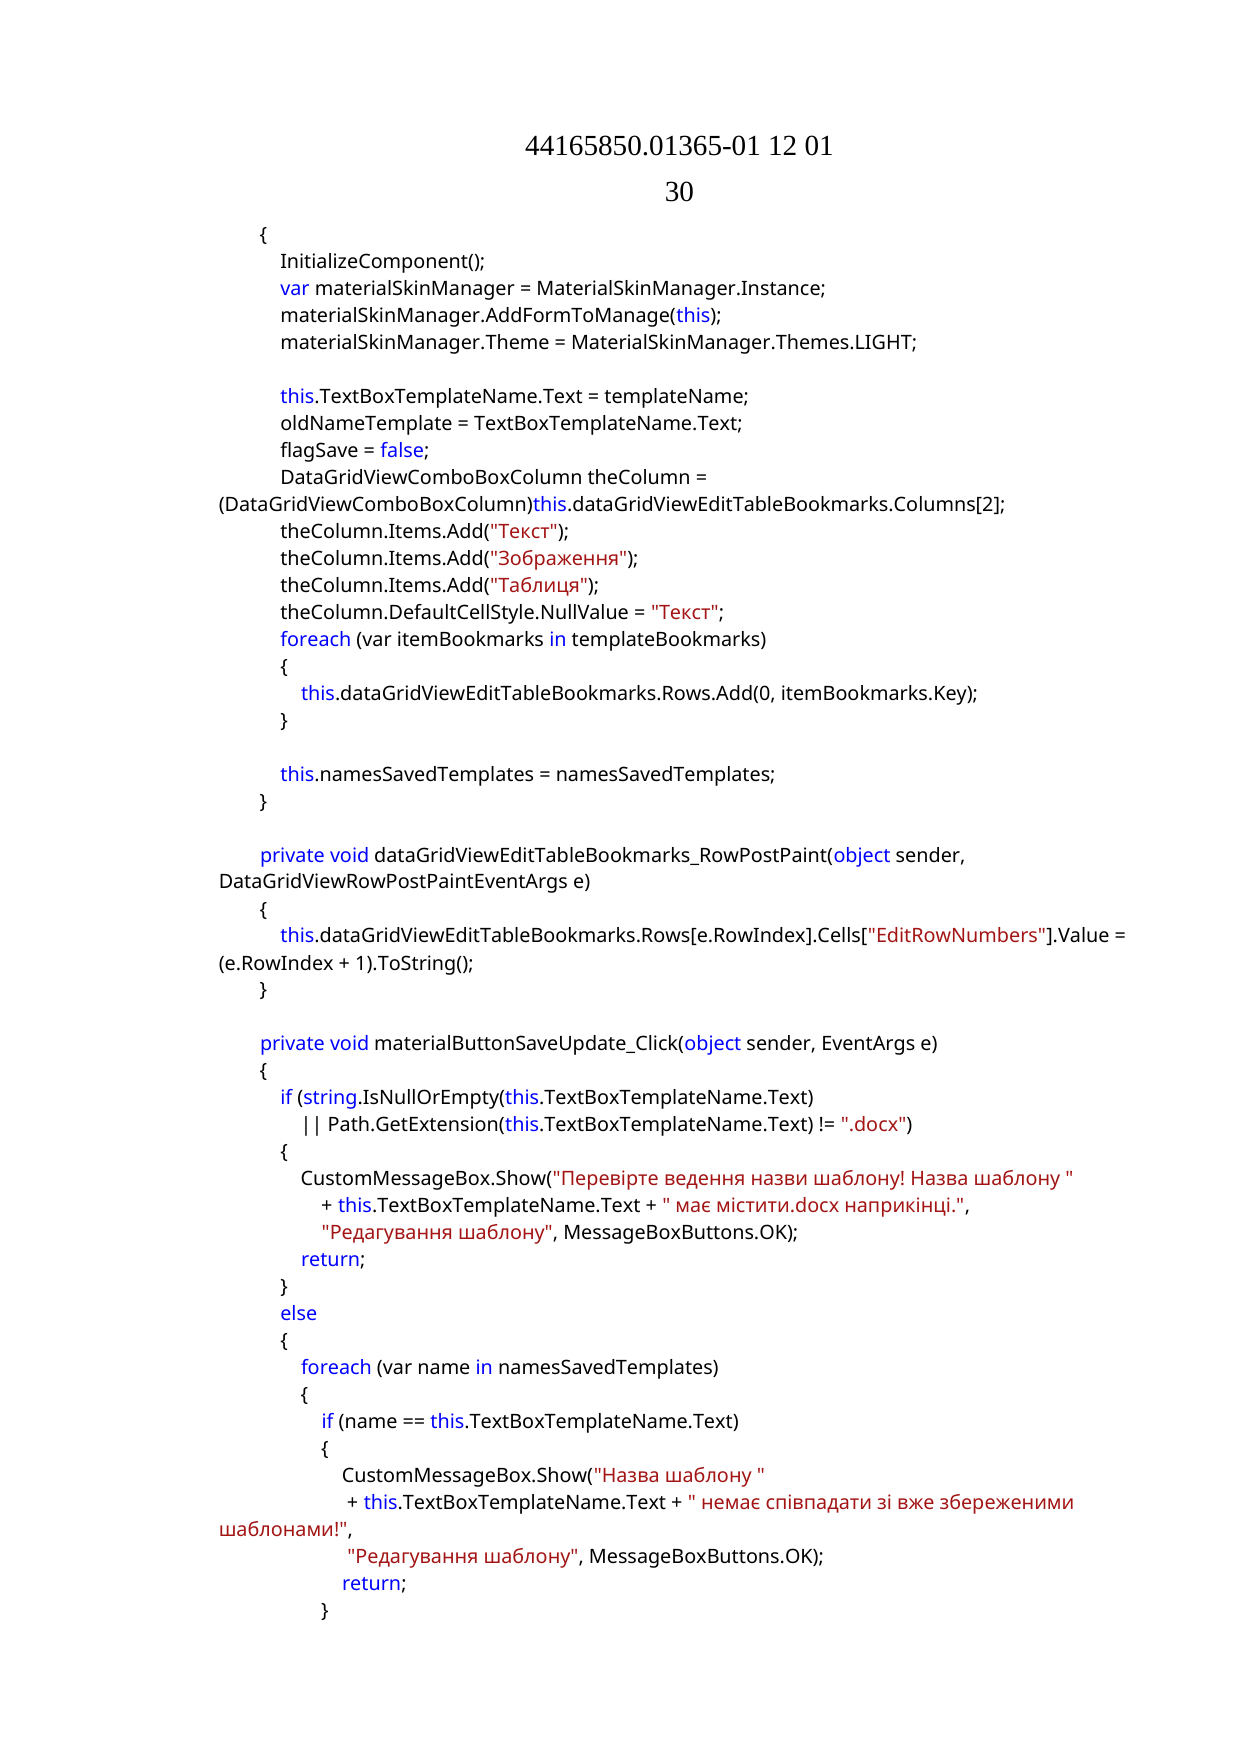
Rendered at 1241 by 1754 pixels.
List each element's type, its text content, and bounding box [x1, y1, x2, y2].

text { [218, 1138, 1181, 1164]
text } [218, 1596, 1181, 1623]
text + this.TextBoxTemplateName.Text + " немає співпадати зі вже збереженими шаблонами!", [218, 1488, 1181, 1542]
text } [218, 976, 1181, 1003]
text private void materialButtonSaveUpdate_Click(object sender, EventArgs e) [218, 1030, 1181, 1057]
text "Редагування шаблону", MessageBoxButtons.OK); [218, 1218, 1181, 1246]
text private void dataGridViewEditTableBookmarks_RowPostPaint(object sender, DataGridViewRowPostPaintEventArgs e) [218, 841, 1181, 895]
text 30 [177, 174, 1181, 208]
text var materialSkinManager = MaterialSkinManager.Instance; [218, 274, 1181, 301]
text return; [218, 1246, 1181, 1272]
text theColumn.Items.Add("Текст"); [218, 517, 1181, 544]
text theColumn.Items.Add("Таблиця"); [218, 571, 1181, 598]
text { [218, 1380, 1181, 1407]
text { [218, 1057, 1181, 1084]
text else [218, 1299, 1181, 1326]
text this.namesSavedTemplates = namesSavedTemplates; [218, 760, 1181, 787]
text return; [218, 1569, 1181, 1596]
text { [218, 1434, 1181, 1461]
text theColumn.Items.Add("Зображення"); [218, 544, 1181, 571]
text InitializeComponent(); [218, 247, 1181, 274]
text } [218, 787, 1181, 814]
text if (string.IsNullOrEmpty(this.TextBoxTemplateName.Text) [218, 1084, 1181, 1111]
text flagSave = false; [218, 436, 1181, 463]
text foreach (var itemBookmarks in templateBookmarks) [218, 625, 1181, 652]
text { [218, 652, 1181, 679]
text foreach (var name in namesSavedTemplates) [218, 1353, 1181, 1380]
text { [218, 1326, 1181, 1353]
text theColumn.DefaultCellStyle.NullValue = "Текст"; [218, 598, 1181, 625]
text } [218, 1272, 1181, 1299]
text { [218, 220, 1181, 247]
text CustomMessageBox.Show("Назва шаблону " [218, 1461, 1181, 1488]
text oldNameTemplate = TextBoxTemplateName.Text; [218, 409, 1181, 436]
text || Path.GetExtension(this.TextBoxTemplateName.Text) != ".docx") [218, 1111, 1181, 1138]
text "Редагування шаблону", MessageBoxButtons.OK); [218, 1542, 1181, 1569]
text this.dataGridViewEditTableBookmarks.Rows[e.RowIndex].Cells["EditRowNumbers"].Value = (e.RowIndex + 1).ToString(); [218, 922, 1181, 976]
text if (name == this.TextBoxTemplateName.Text) [218, 1407, 1181, 1434]
text + this.TextBoxTemplateName.Text + " має містити.docx наприкінці.", [218, 1192, 1181, 1218]
text 44165850.01365-01 12 01 [177, 128, 1181, 162]
text { [218, 895, 1181, 922]
text materialSkinManager.AddFormToManage(this); [218, 301, 1181, 328]
text DataGridViewComboBoxColumn theColumn = (DataGridViewComboBoxColumn)this.dataGridViewEditTableBookmarks.Columns[2]; [218, 463, 1181, 517]
text } [218, 706, 1181, 733]
text this.dataGridViewEditTableBookmarks.Rows.Add(0, itemBookmarks.Key); [218, 679, 1181, 706]
text this.TextBoxTemplateName.Text = templateName; [218, 382, 1181, 409]
text CustomMessageBox.Show("Перевірте ведення назви шаблону! Назва шаблону " [218, 1164, 1181, 1192]
text materialSkinManager.Theme = MaterialSkinManager.Themes.LIGHT; [218, 328, 1181, 355]
